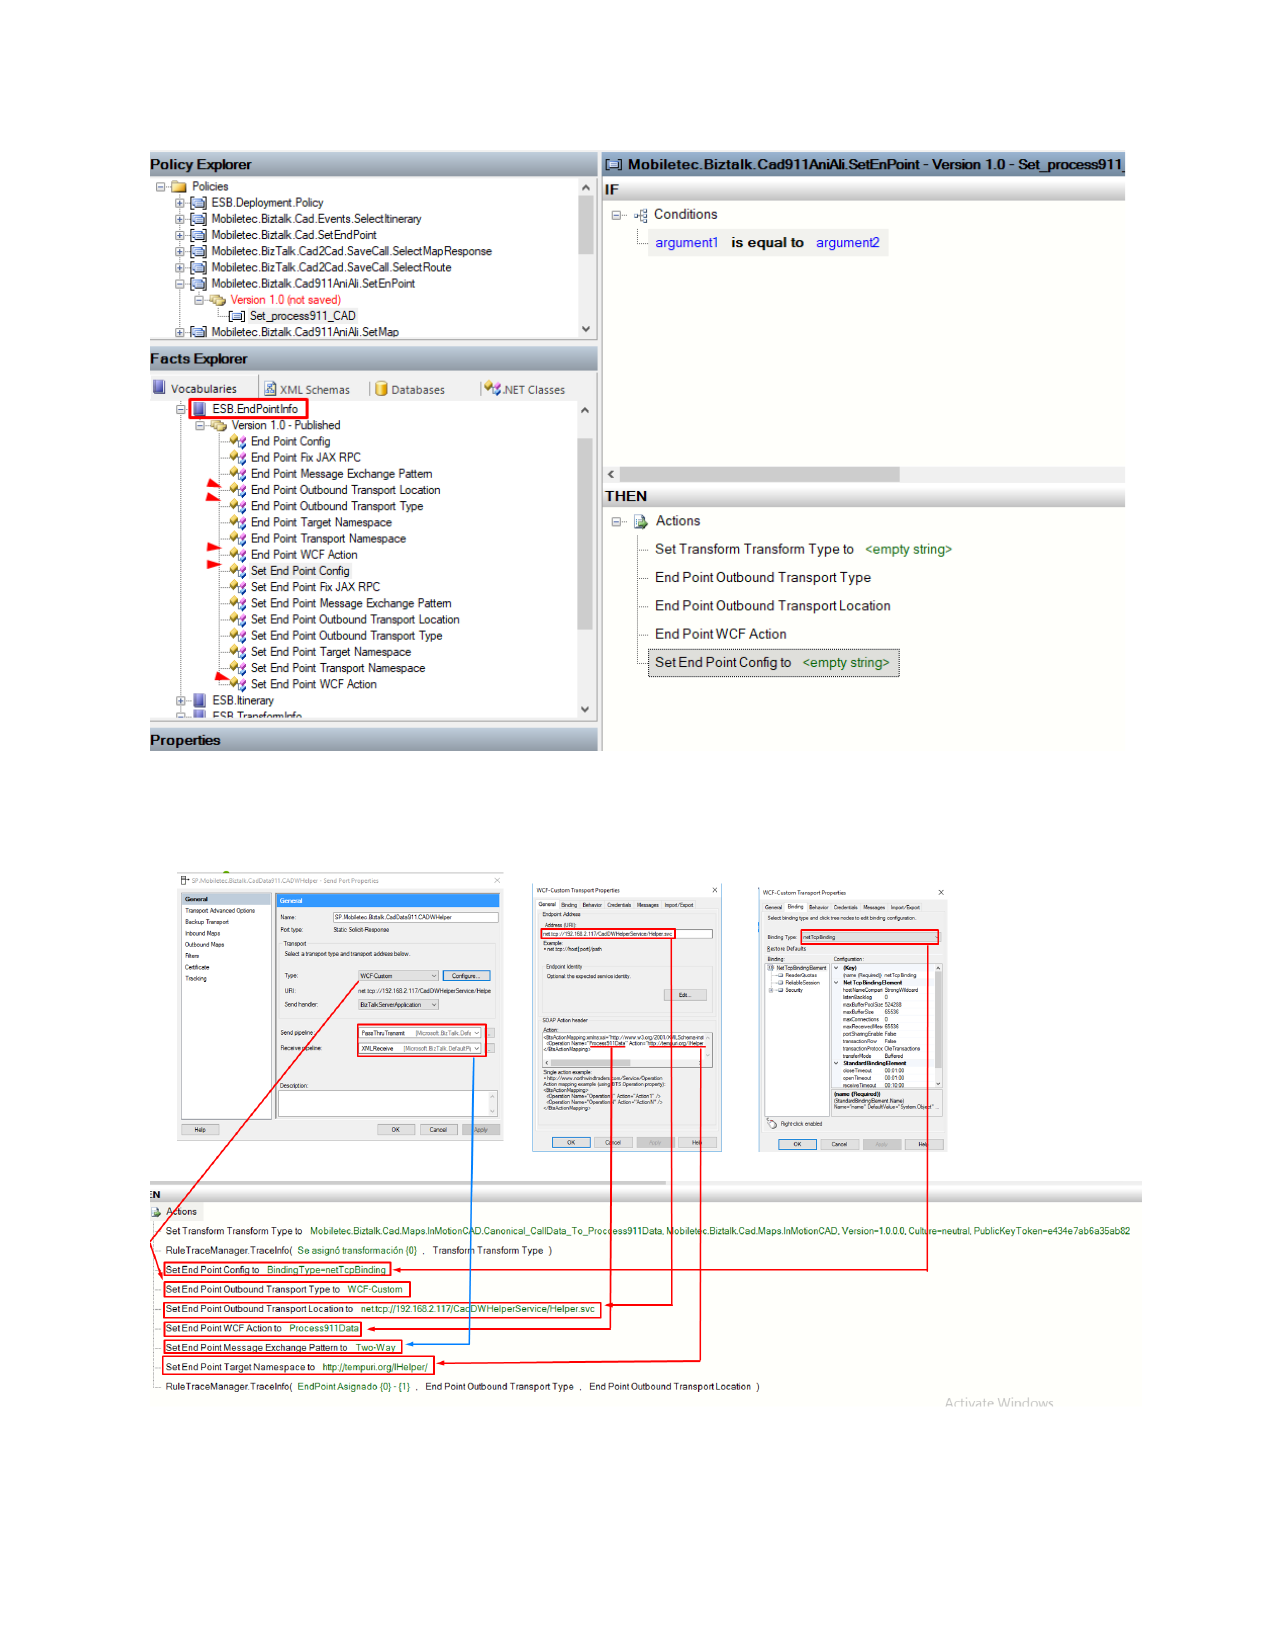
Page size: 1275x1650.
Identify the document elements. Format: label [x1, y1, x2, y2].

picture [150, 863, 1146, 1419]
picture [150, 150, 1125, 751]
